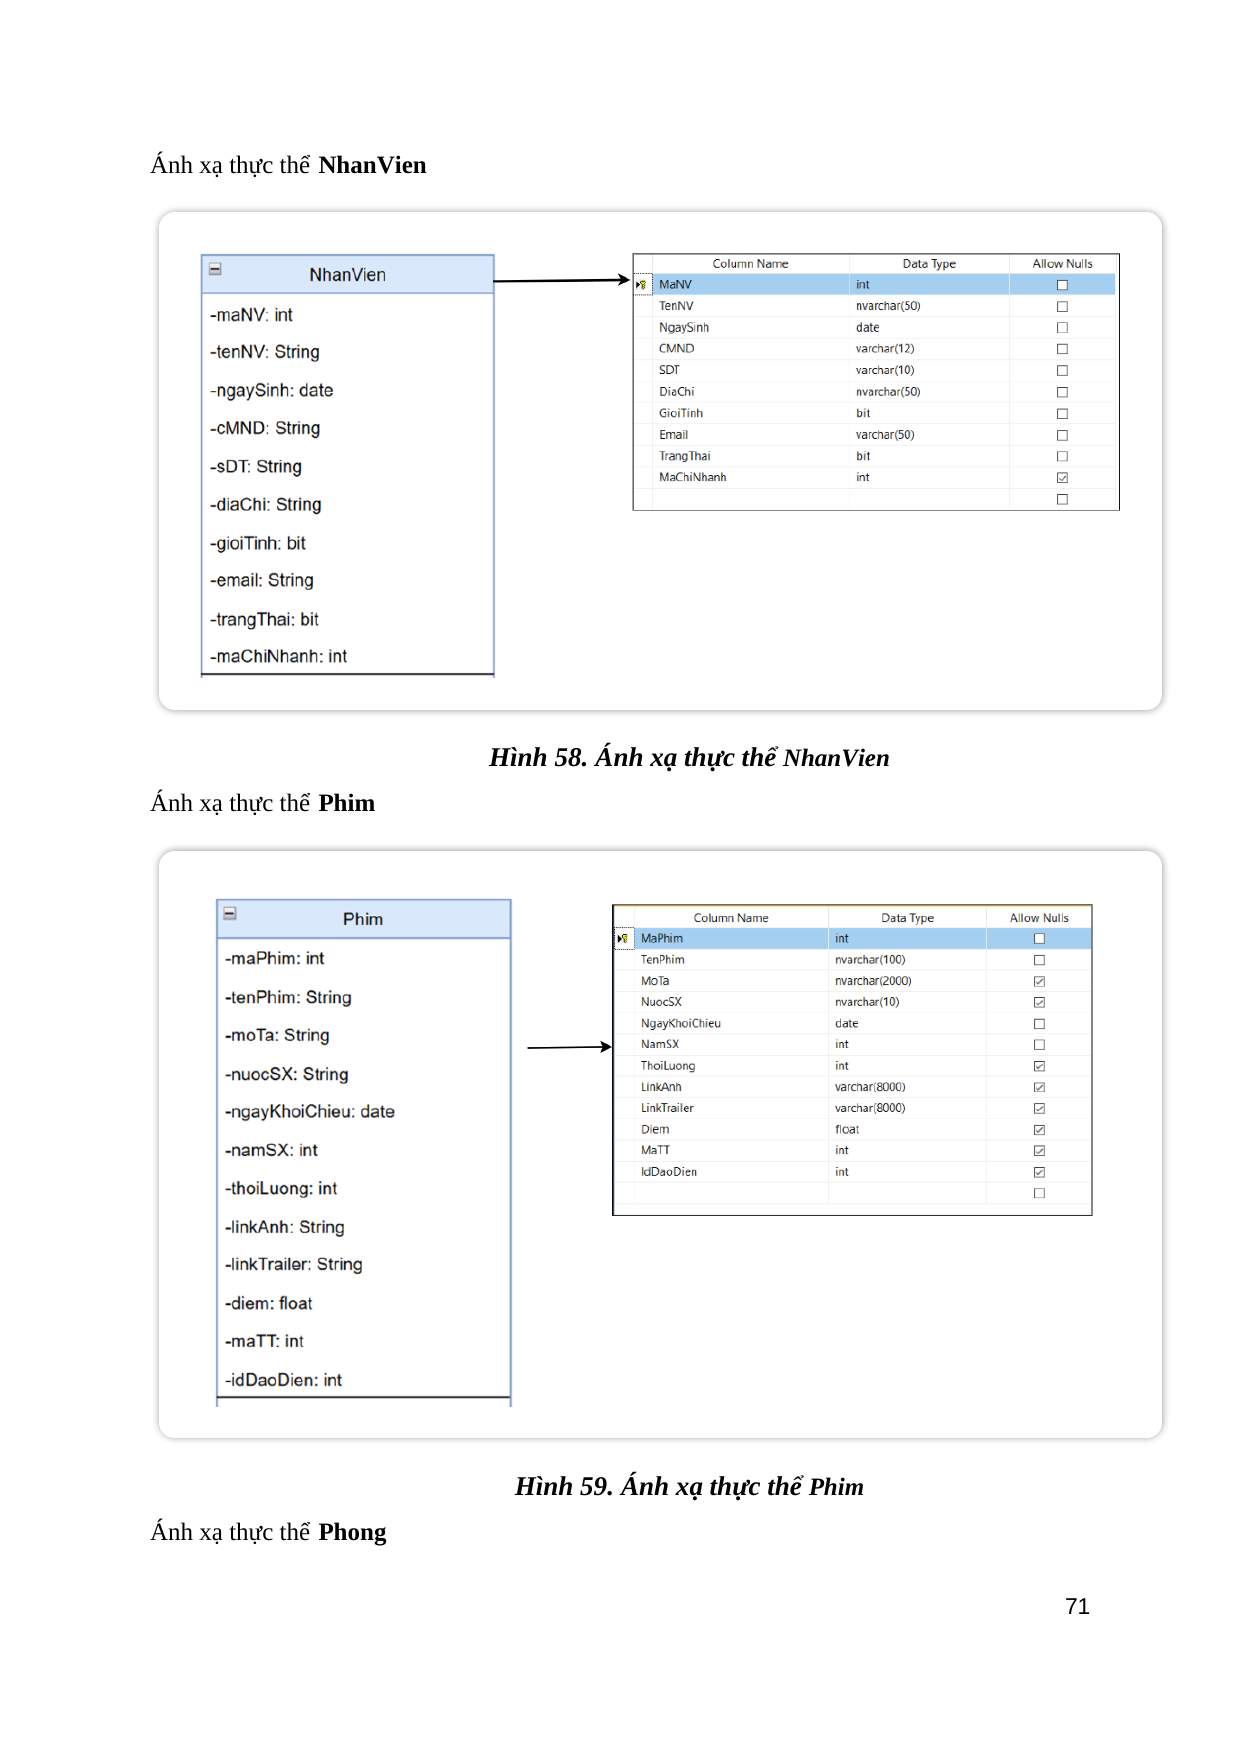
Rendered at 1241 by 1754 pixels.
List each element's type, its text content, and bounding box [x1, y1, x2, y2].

picture [191, 882, 1131, 1407]
text Ánh xạ thực thể Phim [150, 788, 1090, 817]
text Ánh xạ thực thể NhanVien [150, 150, 1090, 179]
text Hình 58. Ánh xạ thực thể NhanVien [291, 741, 1090, 772]
picture [191, 244, 1131, 678]
text Hình 59. Ánh xạ thực thể Phim [291, 1470, 1090, 1501]
text Ánh xạ thực thể Phong [150, 1517, 1090, 1546]
